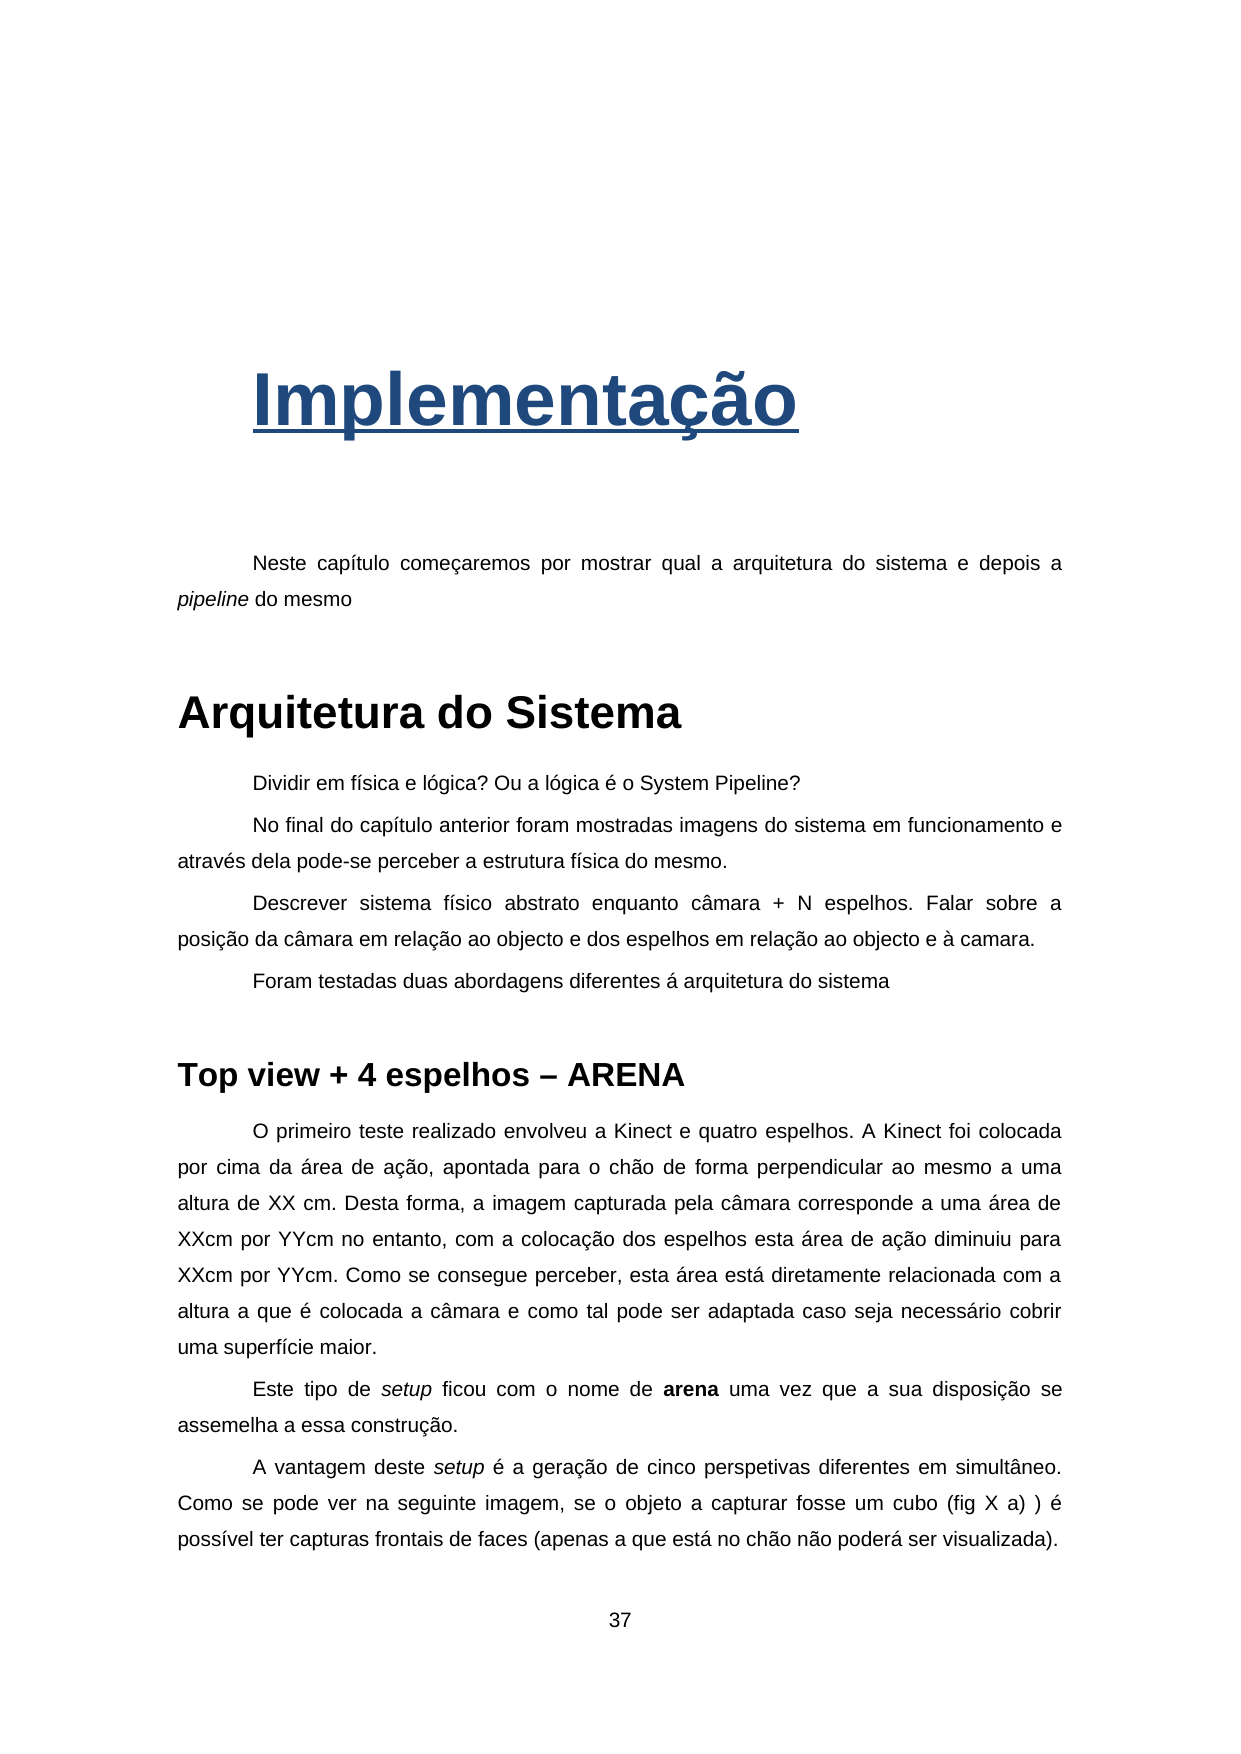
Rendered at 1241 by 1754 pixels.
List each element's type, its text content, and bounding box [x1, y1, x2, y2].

text O primeiro teste realizado envolveu a Kinect e quatro espelhos. A Kinect foi colocada por cima da área de ação, apontada para o chão de forma perpendicular ao mesmo a uma altura de XX cm. Desta forma, a imagem capturada pela câmara corresponde a uma área de XXcm por YYcm no entanto, com a colocação dos espelhos esta área de ação diminuiu para XXcm por YYcm. Como se consegue perceber, esta área está diretamente relacionada com a altura a que é colocada a câmara e como tal pode ser adaptada caso seja necessário cobrir uma superfície maior. [177, 1119, 1063, 1358]
text Foram testadas duas abordagens diferentes á arquitetura do sistema [177, 969, 1063, 993]
text Top view + 4 espelhos – ARENA [177, 1055, 1063, 1093]
text Dividir em física e lógica? Ou a lógica é o System Pipeline? [177, 771, 1063, 795]
text Este tipo de setup ficou com o nome de arena uma vez que a sua disposição se assemelha a essa construção. [177, 1377, 1063, 1437]
text Neste capítulo começaremos por mostrar qual a arquitetura do sistema e depois a pipeline do mesmo [177, 551, 1063, 611]
text Descrever sistema físico abstrato enquanto câmara + N espelhos. Falar sobre a posição da câmara em relação ao objecto e dos espelhos em relação ao objecto e à camara. [177, 891, 1063, 951]
title Implementação [177, 354, 1063, 441]
text A vantagem deste setup é a geração de cinco perspetivas diferentes em simultâneo. Como se pode ver na seguinte imagem, se o objeto a capturar fosse um cubo (fig X a) ) é possível ter capturas frontais de faces (apenas a que está no chão não poderá ser visualizada). [177, 1455, 1063, 1551]
text No final do capítulo anterior foram mostradas imagens do sistema em funcionamento e através dela pode-se perceber a estrutura física do mesmo. [177, 813, 1063, 873]
text Arquitetura do Sistema [177, 685, 1063, 738]
